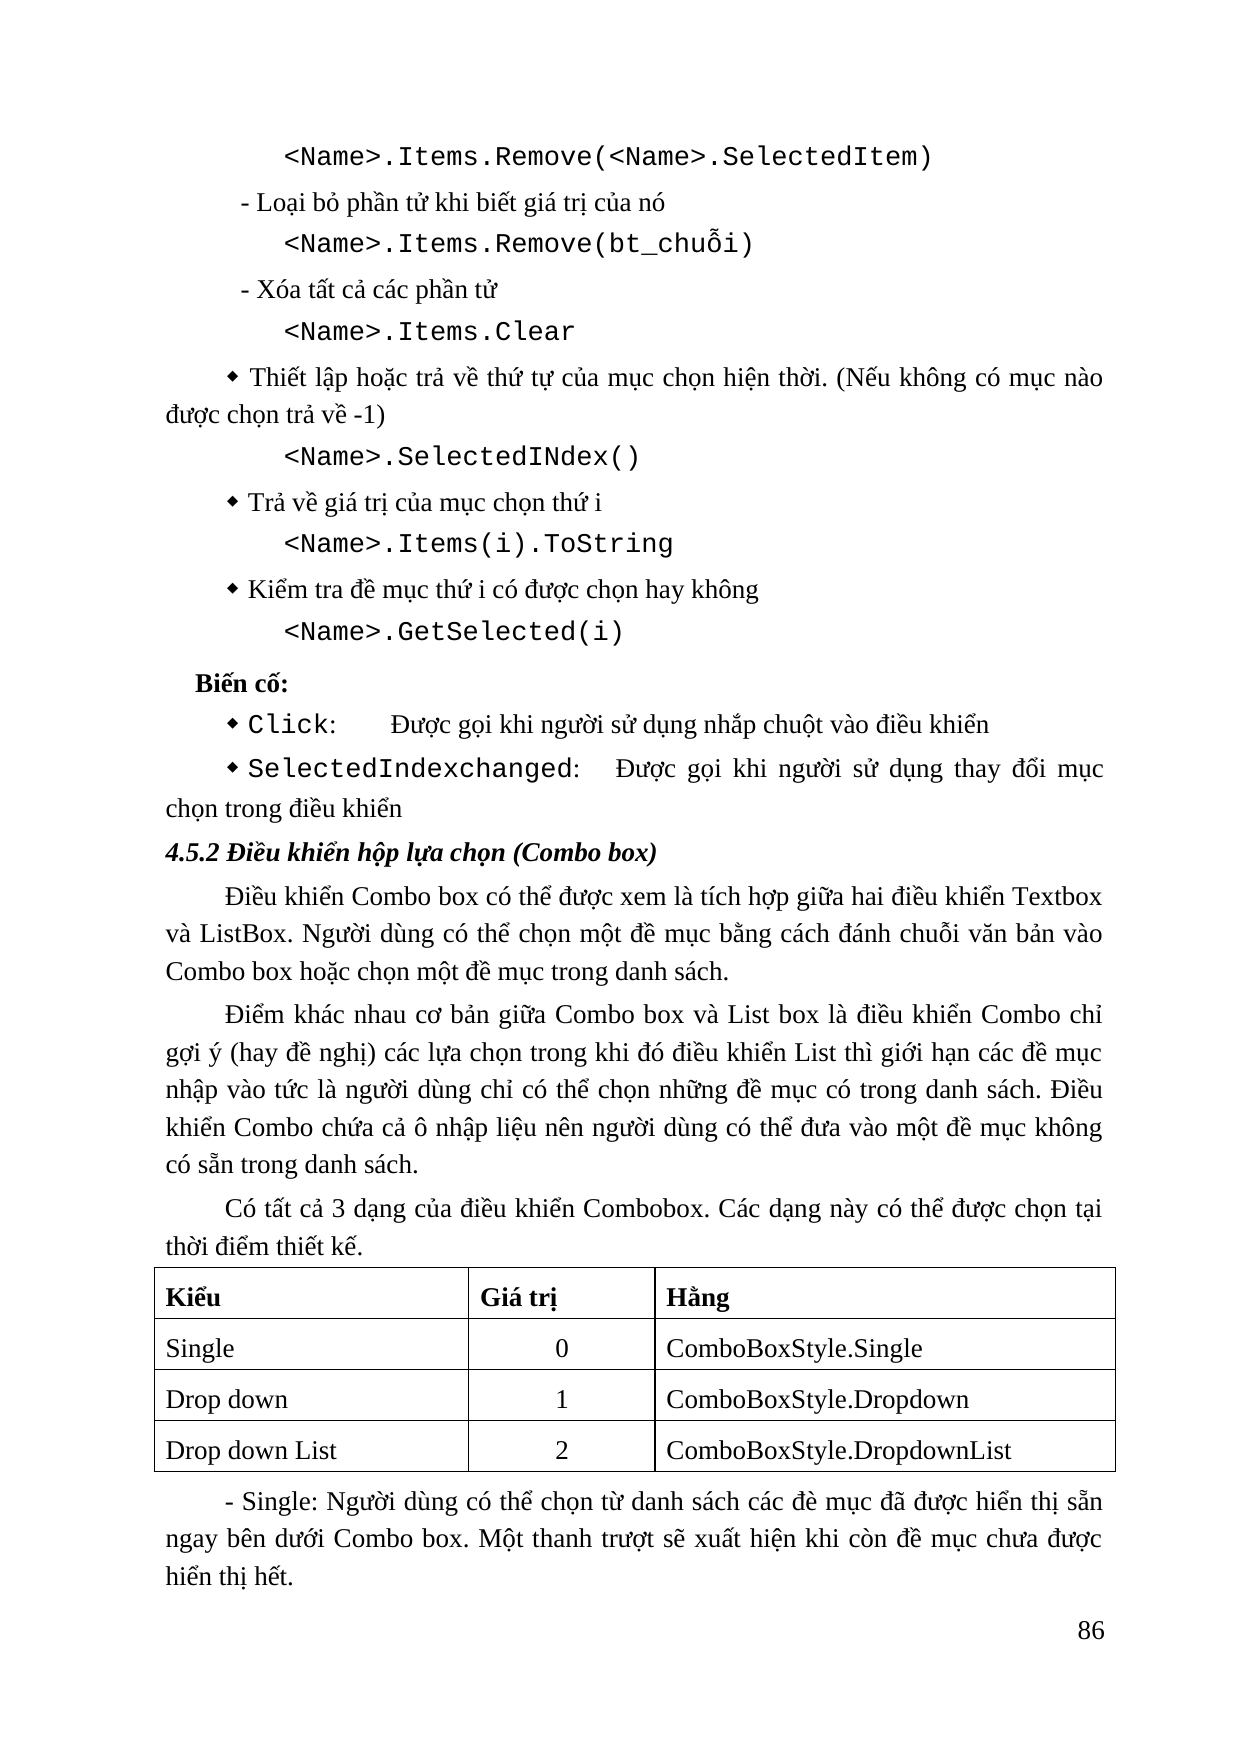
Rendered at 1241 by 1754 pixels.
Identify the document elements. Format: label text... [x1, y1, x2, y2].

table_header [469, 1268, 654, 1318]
text - Xóa tất cả các phần tử [165, 267, 1104, 304]
text <Name>.GetSelected(i) [224, 611, 1104, 648]
text Trả về giá trị của mục chọn thứ i [165, 479, 1104, 517]
text 4.5.2 Điều khiển hộp lựa chọn (Combo box) [165, 829, 1104, 867]
text Thiết lập hoặc trả về thứ tự của mục chọn hiện thời. (Nếu không có mục nào được chọn trả về -1) [165, 354, 1104, 429]
text Kiểm tra đề mục thứ i có được chọn hay không [165, 567, 1104, 604]
text Click: Được gọi khi người sử dụng nhắp chuột vào điều khiển [165, 704, 1104, 742]
text - Single: Người dùng có thể chọn từ danh sách các đè mục đã được hiển thị sẵn ngay bên dưới Combo box. Một thanh trượt sẽ xuất hiện khi còn đề mục chưa được hiển thị hết. [165, 1478, 1104, 1591]
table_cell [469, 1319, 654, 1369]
text Biến cố: [165, 661, 1104, 698]
text <Name>.Items.Remove(<Name>.SelectedItem) [224, 136, 1104, 173]
text Có tất cả 3 dạng của điều khiển Combobox. Các dạng này có thể được chọn tại thời điểm thiết kế. [165, 1186, 1104, 1261]
text <Name>.SelectedINdex() [224, 436, 1104, 473]
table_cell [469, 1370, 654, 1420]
text <Name>.Items.Remove(bt_chuỗi) [224, 223, 1104, 261]
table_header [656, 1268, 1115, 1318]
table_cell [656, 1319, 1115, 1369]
text Điều khiển Combo box có thể được xem là tích hợp giữa hai điều khiển Textbox và ListBox. Người dùng có thể chọn một đề mục bằng cách đánh chuỗi văn bản vào Combo box hoặc chọn một đề mục trong danh sách. [165, 873, 1104, 986]
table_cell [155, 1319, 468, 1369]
text <Name>.Items.Clear [224, 311, 1104, 348]
text SelectedIndexchanged: Được gọi khi người sử dụng thay đổi mục chọn trong điều khiển [165, 748, 1104, 823]
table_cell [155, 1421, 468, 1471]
text <Name>.Items(i).ToString [224, 523, 1104, 561]
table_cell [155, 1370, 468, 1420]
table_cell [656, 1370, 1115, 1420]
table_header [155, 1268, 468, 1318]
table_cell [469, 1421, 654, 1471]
text - Loại bỏ phần tử khi biết giá trị của nó [165, 179, 1104, 217]
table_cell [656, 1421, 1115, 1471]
text Điểm khác nhau cơ bản giữa Combo box và List box là điều khiển Combo chỉ gợi ý (hay đề nghị) các lựa chọn trong khi đó điều khiển List thì giới hạn các đề mục nhập vào tức là người dùng chỉ có thể chọn những đề mục có trong danh sách. Điều khiển Combo chứa cả ô nhập liệu nên người dùng có thể đưa vào một đề mục không có sẵn trong danh sách. [165, 992, 1104, 1179]
